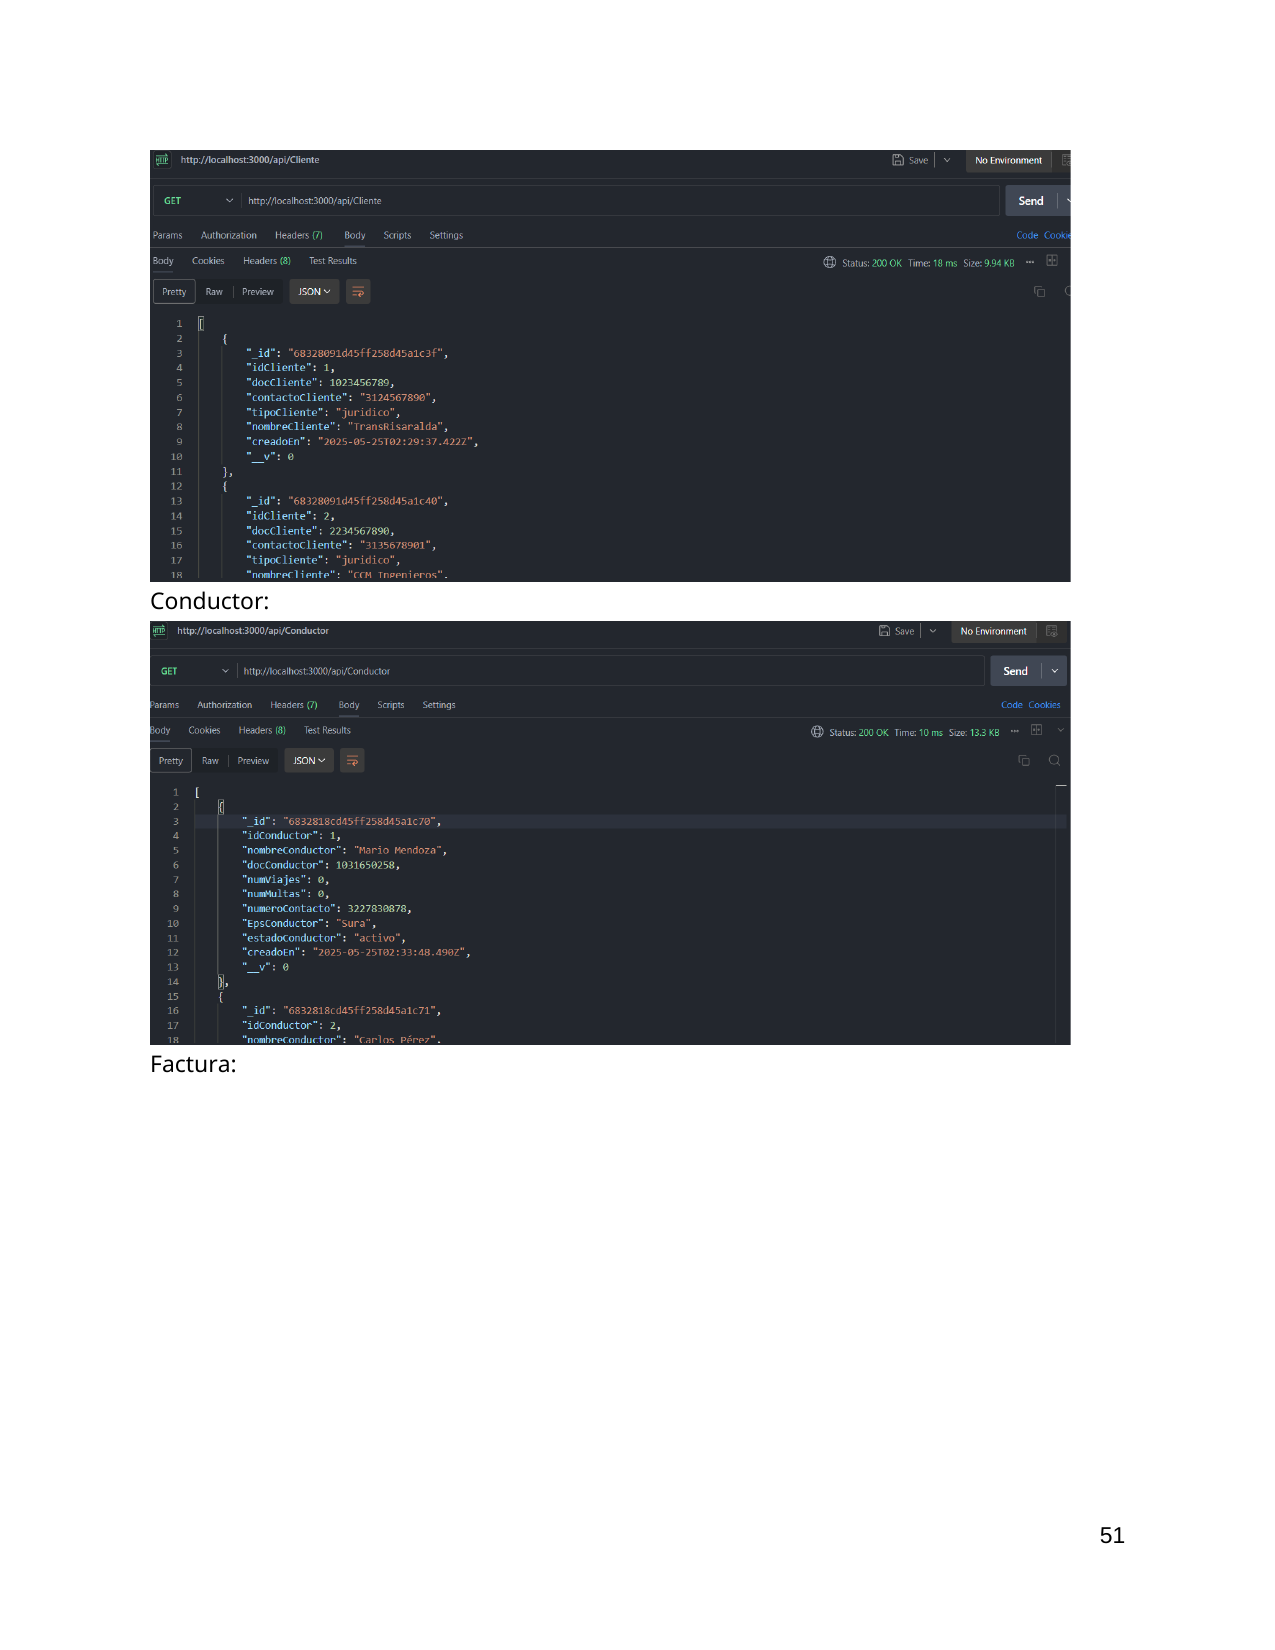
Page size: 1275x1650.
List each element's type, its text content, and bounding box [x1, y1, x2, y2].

picture [150, 150, 1071, 582]
text Factura: [150, 1048, 1125, 1079]
text Conductor: [150, 585, 1125, 616]
picture [150, 621, 1071, 1045]
